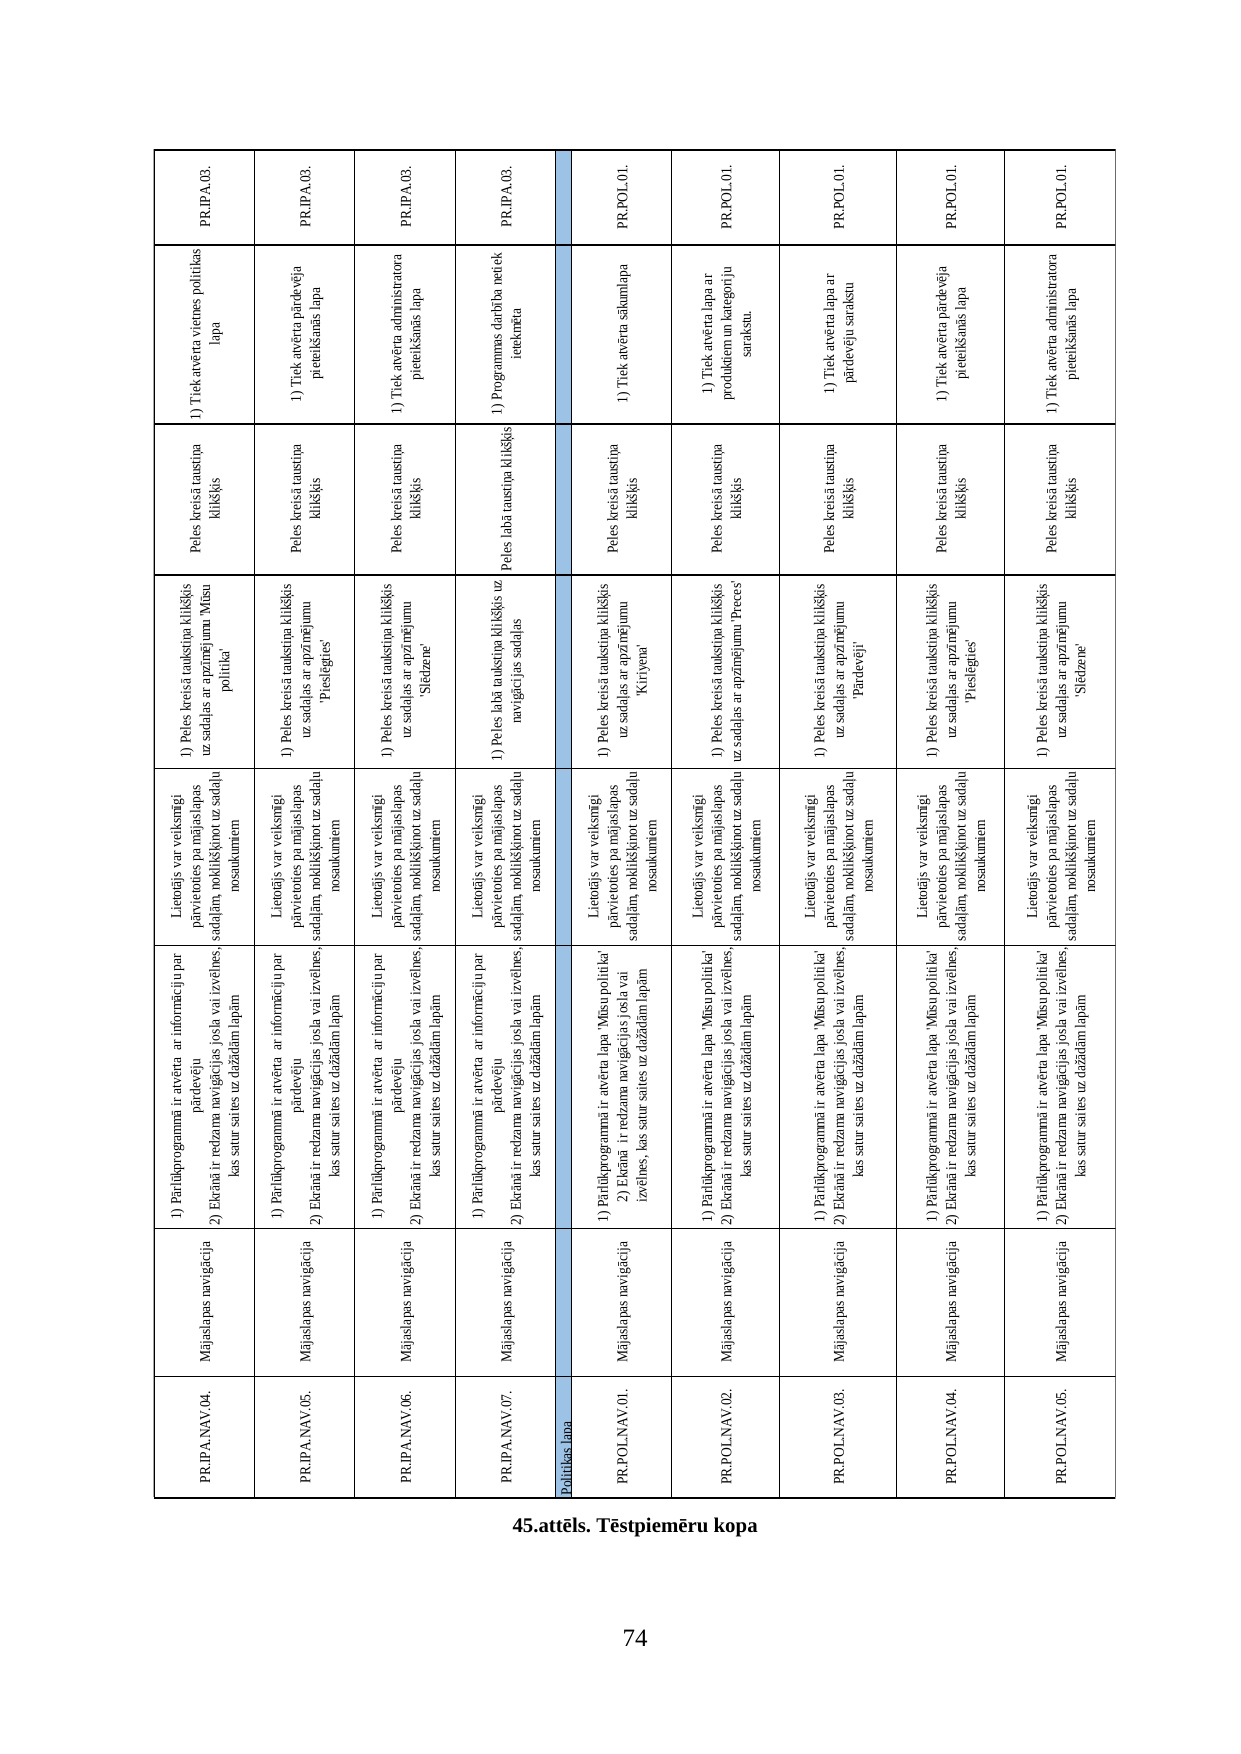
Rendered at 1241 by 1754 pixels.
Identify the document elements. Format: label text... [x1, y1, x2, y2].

text 45.attēls. Tēstpiemēru kopa [148, 1512, 1122, 1537]
